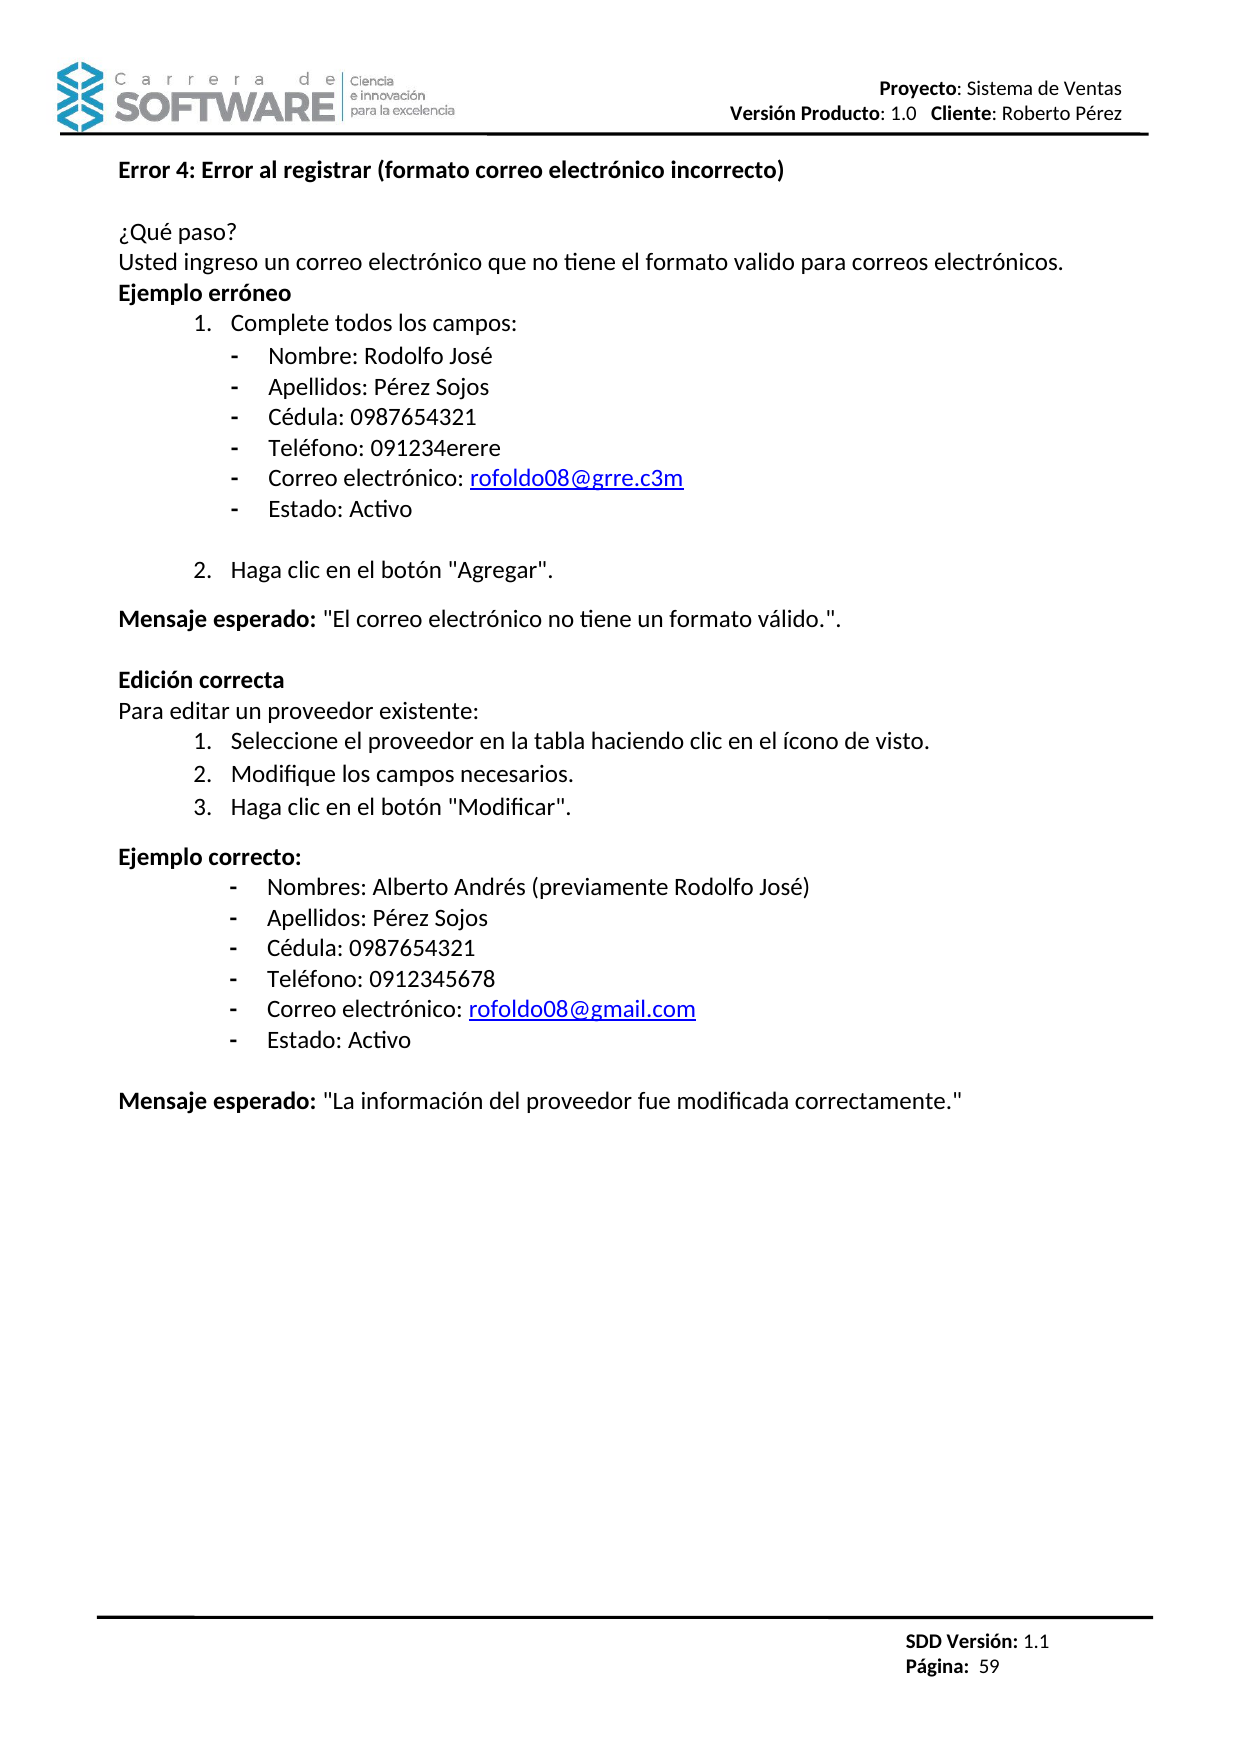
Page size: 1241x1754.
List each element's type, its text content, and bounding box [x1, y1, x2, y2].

text Usted ingreso un correo electrónico que no tiene el formato valido para correos electrónicos. [118, 246, 1122, 277]
text Para editar un proveedor existente: [118, 695, 1122, 725]
text Ejemplo correcto: [118, 841, 1122, 871]
list Complete todos los campos: [193, 307, 1122, 338]
text Mensaje esperado: "La información del proveedor fue modificada correctamente." [118, 1085, 1122, 1116]
list Apellidos: Pérez Sojos [229, 902, 1122, 932]
list Estado: Activo [229, 1024, 1122, 1054]
text Ejemplo erróneo [118, 277, 1122, 307]
list Estado: Activo [231, 493, 1122, 523]
list Cédula: 0987654321 [229, 932, 1122, 963]
list Cédula: 0987654321 [231, 401, 1122, 432]
list Haga clic en el botón "Modificar". [193, 791, 1122, 822]
list Nombre: Rodolfo José [231, 340, 1122, 371]
list Modifique los campos necesarios. [193, 758, 1122, 789]
text Mensaje esperado: "El correo electrónico no tiene un formato válido.". [118, 603, 1122, 634]
list Correo electrónico: rofoldo08@grre.c3m [231, 462, 1122, 493]
text ¿Qué paso? [118, 216, 1122, 246]
text Edición correcta [118, 664, 1122, 695]
list Teléfono: 0912345678 [229, 963, 1122, 993]
list Teléfono: 091234erere [231, 432, 1122, 462]
list Apellidos: Pérez Sojos [231, 371, 1122, 401]
list Seleccione el proveedor en la tabla haciendo clic en el ícono de visto. [193, 725, 1122, 756]
list Haga clic en el botón "Agregar". [193, 554, 1122, 584]
picture [46, 46, 461, 154]
list Nombres: Alberto Andrés (previamente Rodolfo José) [229, 871, 1122, 902]
text Error 4: Error al registrar (formato correo electrónico incorrecto) [118, 154, 1122, 185]
list Correo electrónico: rofoldo08@gmail.com [229, 993, 1122, 1024]
